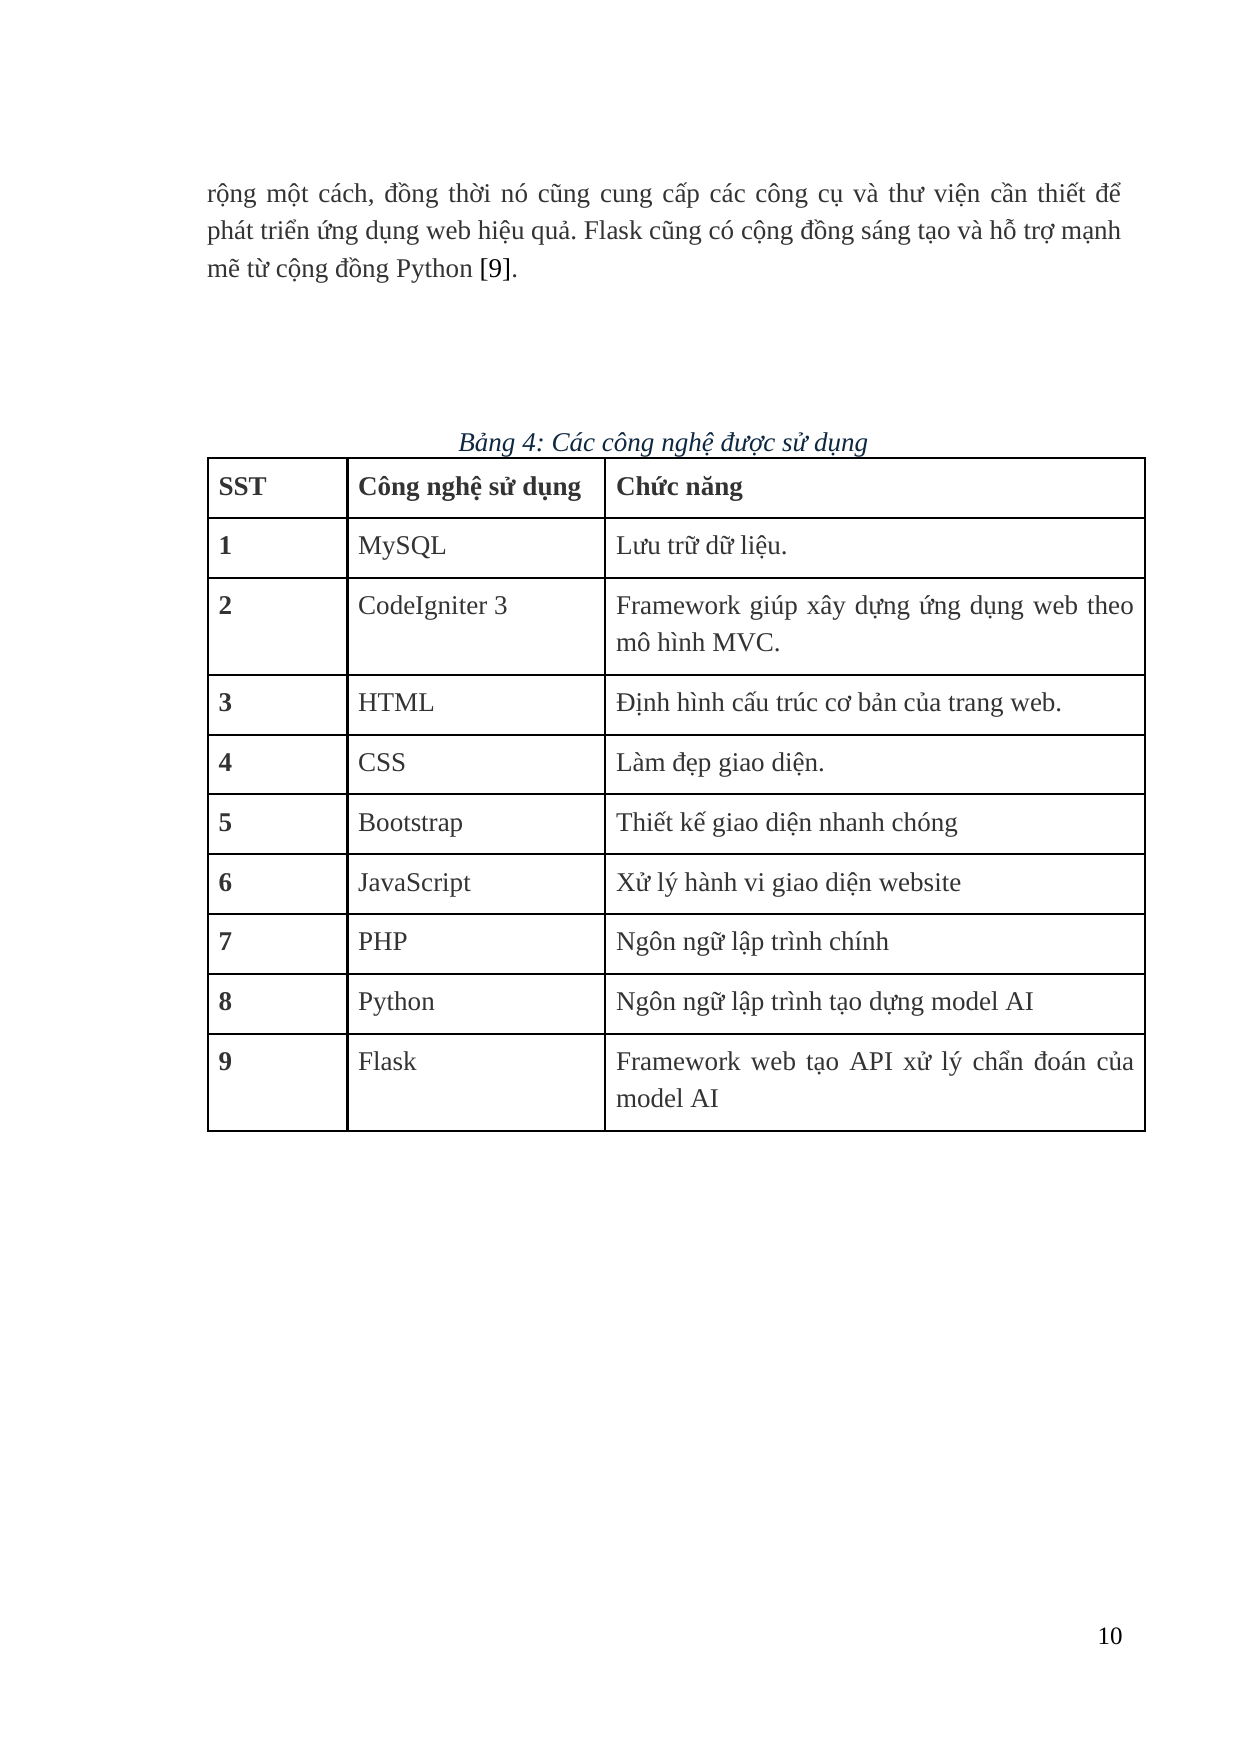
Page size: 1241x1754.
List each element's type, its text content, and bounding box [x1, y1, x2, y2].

table_cell HTML [349, 676, 604, 733]
table_header Công nghệ sử dụng [349, 459, 604, 517]
table_cell JavaScript [349, 855, 604, 913]
table_cell Ngôn ngữ lập trình chính [606, 915, 1144, 973]
table_cell Định hình cấu trúc cơ bản của trang web. [606, 676, 1144, 733]
table_cell 7 [209, 915, 346, 973]
table_cell 4 [209, 736, 346, 793]
table_cell Xử lý hành vi giao diện website [606, 855, 1144, 913]
table_cell 2 [209, 579, 346, 674]
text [207, 177, 1122, 283]
table_cell 8 [209, 975, 346, 1032]
table_cell Ngôn ngữ lập trình tạo dựng model AI [606, 975, 1144, 1032]
table_cell 6 [209, 855, 346, 913]
table_cell MySQL [349, 519, 604, 577]
table_cell 5 [209, 795, 346, 853]
table_cell Framework web tạo API xử lý chẩn đoán của model AI [606, 1035, 1144, 1129]
table_cell Bootstrap [349, 795, 604, 853]
table_cell Framework giúp xây dựng ứng dụng web theo mô hình MVC. [606, 579, 1144, 674]
table_cell PHP [349, 915, 604, 973]
table_cell 9 [209, 1035, 346, 1129]
table_cell 3 [209, 676, 346, 733]
table_cell Thiết kế giao diện nhanh chóng [606, 795, 1144, 853]
table_cell Làm đẹp giao diện. [606, 736, 1144, 793]
table_cell Lưu trữ dữ liệu. [606, 519, 1144, 577]
table_header SST [209, 459, 346, 517]
table_cell 1 [209, 519, 346, 577]
table_cell Flask [349, 1035, 604, 1129]
table_cell CSS [349, 736, 604, 793]
table_cell Python [349, 975, 604, 1032]
table_cell CodeIgniter 3 [349, 579, 604, 674]
table_header Chức năng [606, 459, 1144, 517]
